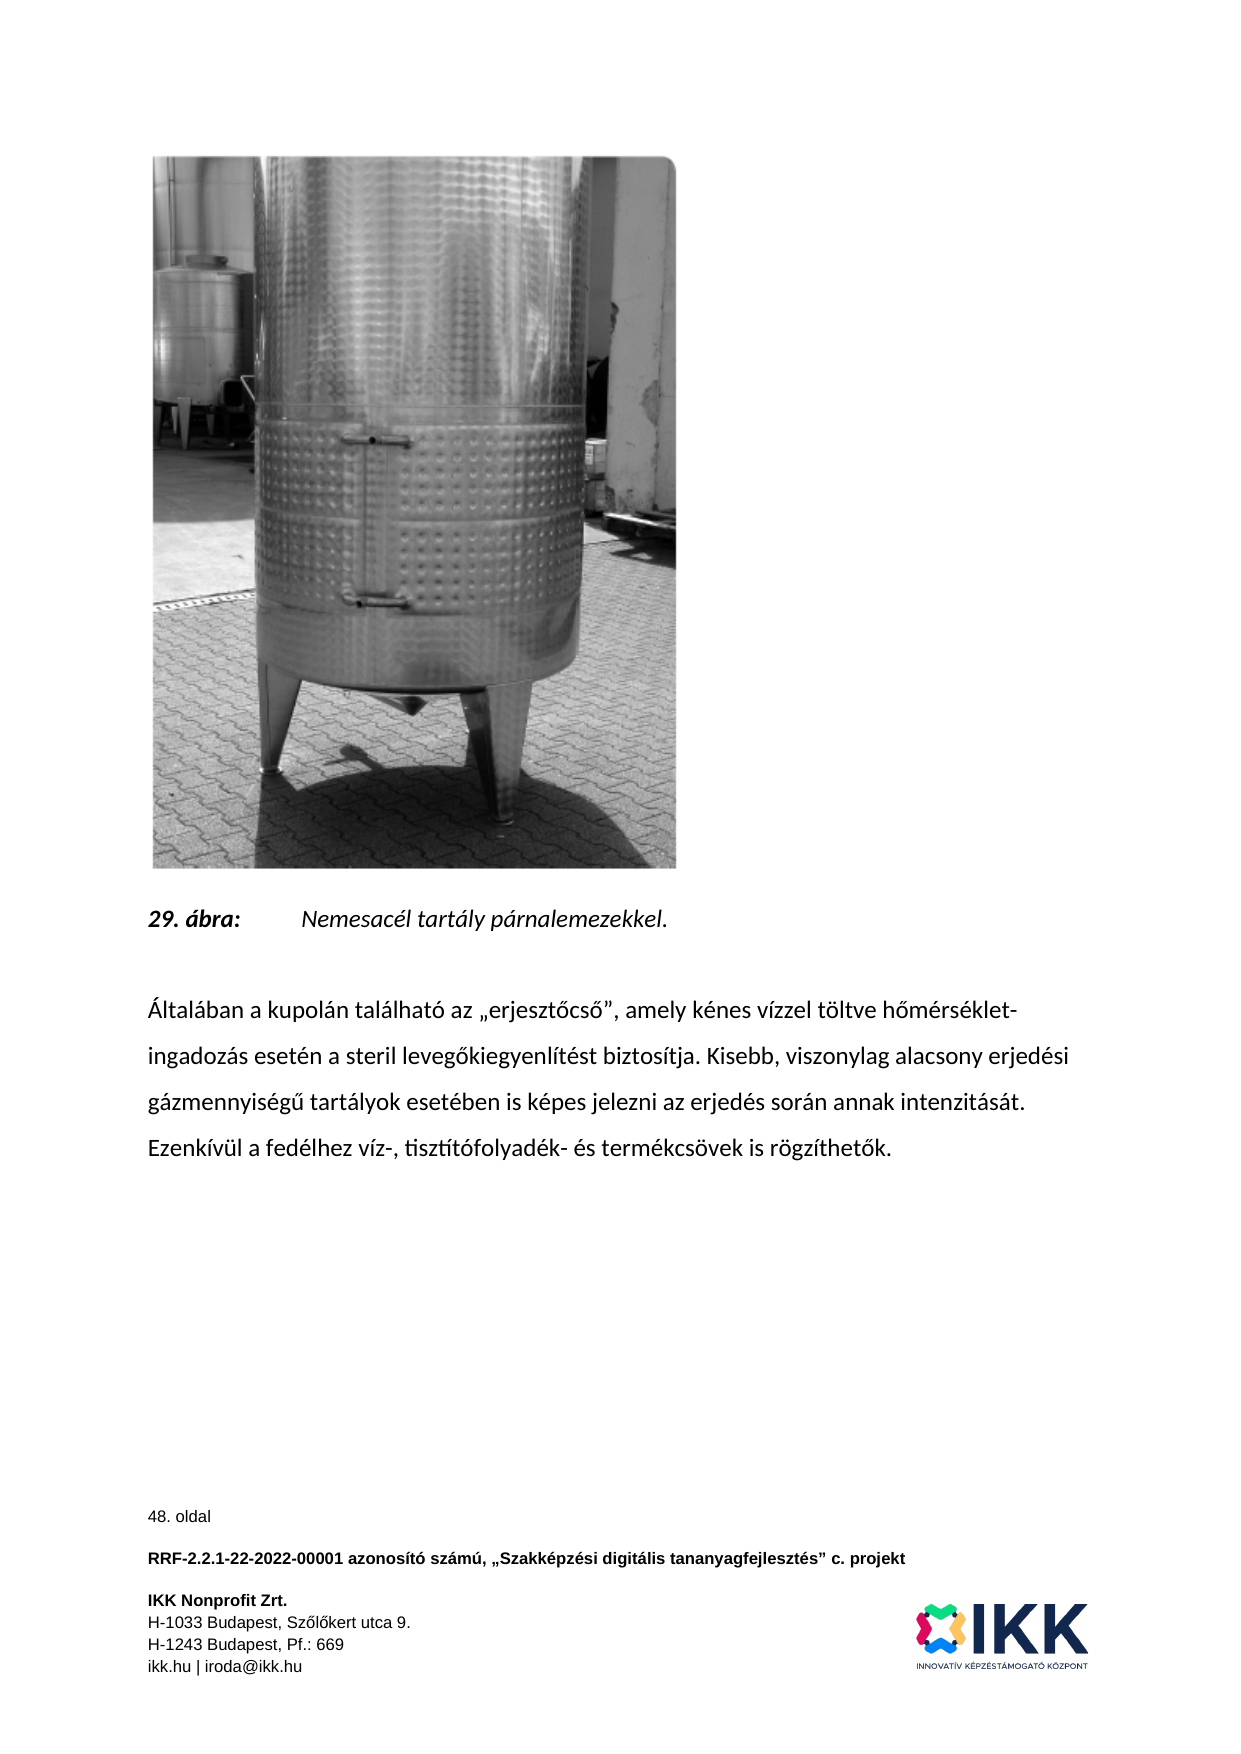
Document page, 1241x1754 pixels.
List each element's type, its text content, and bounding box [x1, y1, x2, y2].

picture [916, 1604, 1089, 1669]
text Nemesacél tartály párnalemezekkel. [148, 903, 1093, 933]
text Általában a kupolán található az „erjesztőcső”, amely kénes vízzel töltve hőmérséklet-ingadozás esetén a steril levegőkiegyenlítést biztosítja. Kisebb, viszonylag alacsony erjedési gázmennyiségű tartályok esetében is képes jelezni az erjedés során annak intenzitását. Ezenkívül a fedélhez víz-, tisztítófolyadék- és termékcsövek is rögzíthetők. [148, 994, 1093, 1162]
picture [147, 147, 681, 872]
